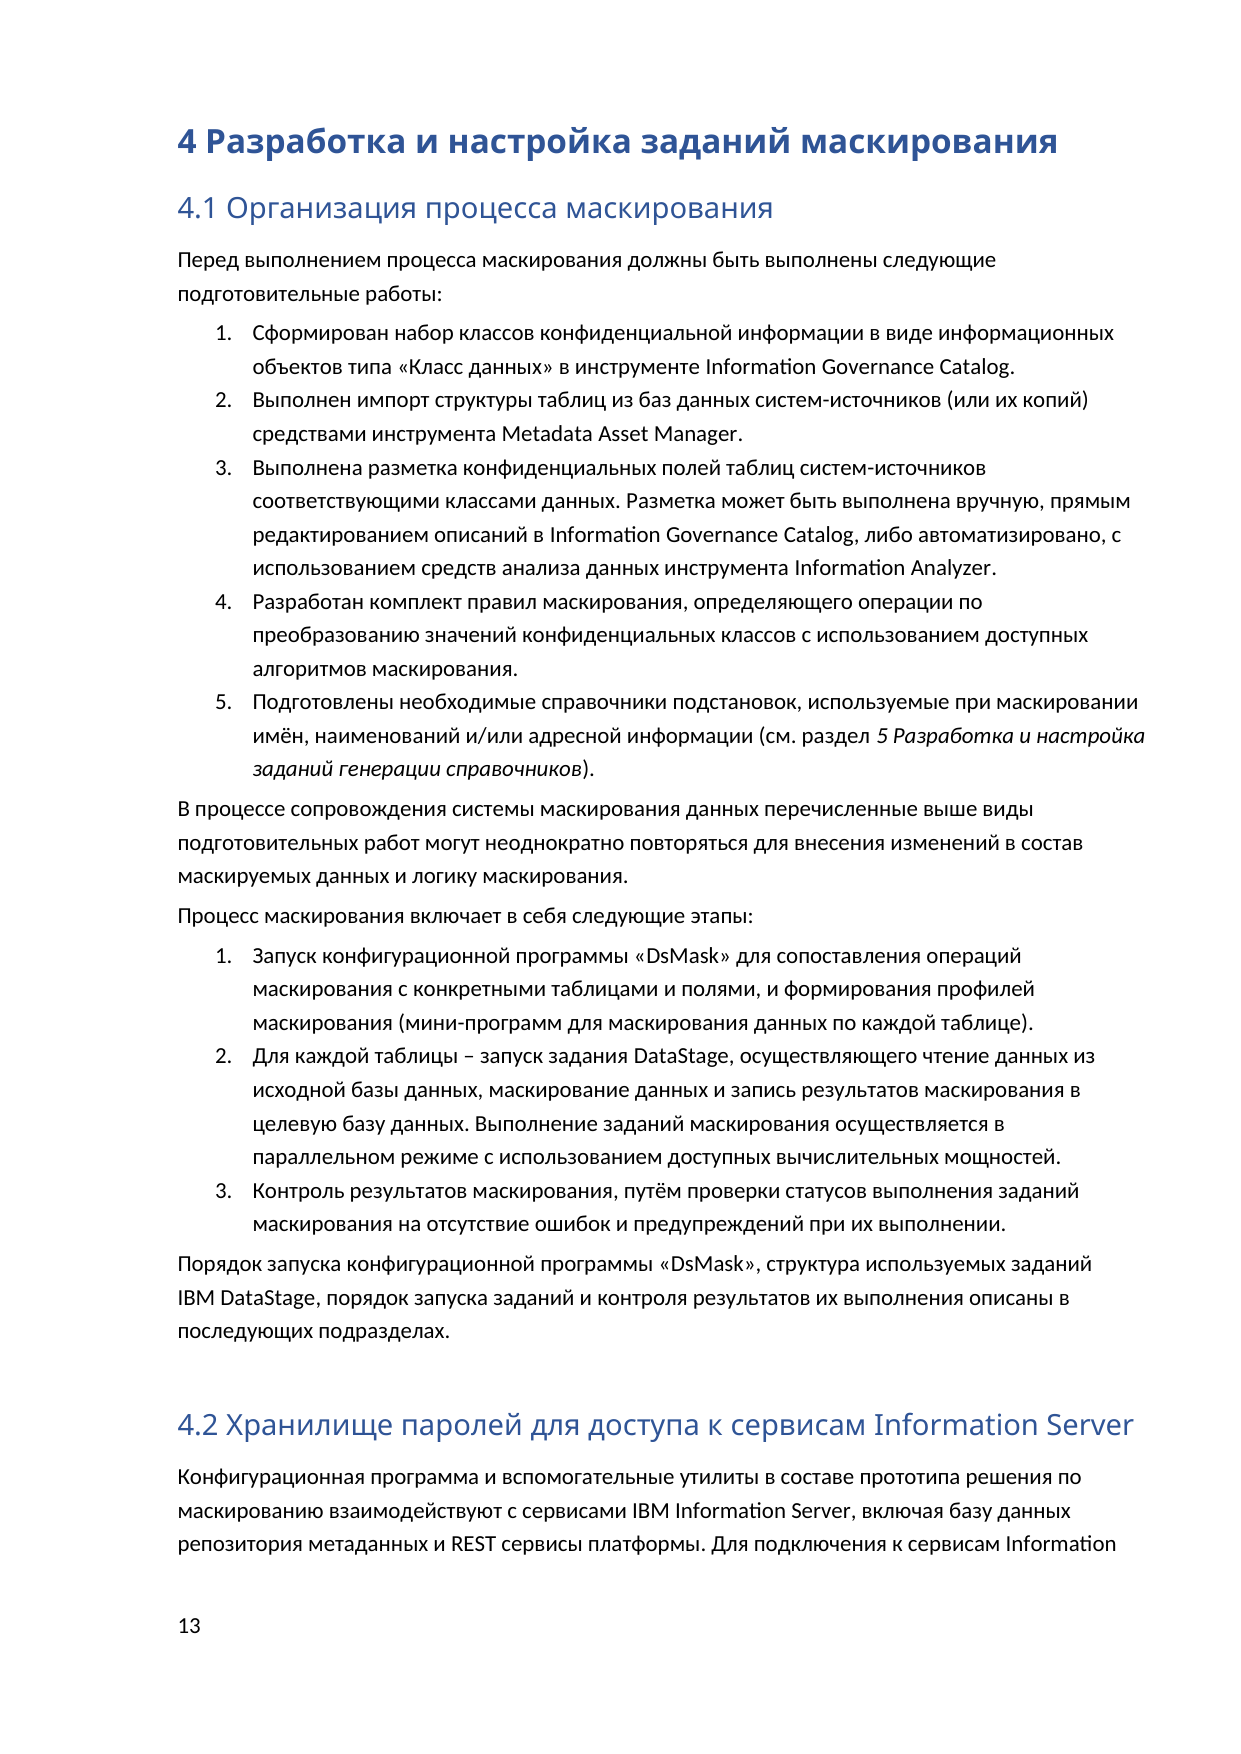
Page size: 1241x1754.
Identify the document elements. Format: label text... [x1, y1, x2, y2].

list Выполнен импорт структуры таблиц из баз данных систем-источников (или их копий) средствами инструмента Metadata Asset Manager. [215, 386, 1152, 447]
subtitle 4 Разработка и настройка заданий маскирования [177, 118, 1152, 163]
list Запуск конфигурационной программы «DsMask» для сопоставления операций маскирования с конкретными таблицами и полями, и формирования профилей маскирования (мини-программ для маскирования данных по каждой таблице). [215, 941, 1152, 1036]
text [177, 1462, 1152, 1557]
list Подготовлены необходимые справочники подстановок, используемые при маскировании имён, наименований и/или адресной информации (см. раздел 5 Разработка и настройка заданий генерации справочников). [215, 687, 1152, 783]
text В процессе сопровождения системы маскирования данных перечисленные выше виды подготовительных работ могут неоднократно повторяться для внесения изменений в состав маскируемых данных и логику маскирования. [177, 794, 1152, 889]
text Процесс маскирования включает в себя следующие этапы: [177, 901, 1152, 929]
subtitle 4.1 Организация процесса маскирования [177, 187, 1152, 227]
list Сформирован набор классов конфиденциальной информации в виде информационных объектов типа «Класс данных» в инструменте Information Governance Catalog. [215, 318, 1152, 380]
list Для каждой таблицы – запуск задания DataStage, осуществляющего чтение данных из исходной базы данных, маскирование данных и запись результатов маскирования в целевую базу данных. Выполнение заданий маскирования осуществляется в параллельном режиме с использованием доступных вычислительных мощностей. [215, 1042, 1152, 1170]
list Выполнена разметка конфиденциальных полей таблиц систем-источников соответствующими классами данных. Разметка может быть выполнена вручную, прямым редактированием описаний в Information Governance Catalog, либо автоматизировано, с использованием средств анализа данных инструмента Information Analyzer. [215, 453, 1152, 581]
list Контроль результатов маскирования, путём проверки статусов выполнения заданий маскирования на отсутствие ошибок и предупреждений при их выполнении. [215, 1176, 1152, 1237]
subtitle 4.2 Хранилище паролей для доступа к сервисам Information Server [177, 1404, 1152, 1444]
list Разработан комплект правил маскирования, определяющего операции по преобразованию значений конфиденциальных классов с использованием доступных алгоритмов маскирования. [215, 587, 1152, 682]
text Порядок запуска конфигурационной программы «DsMask», структура используемых заданий IBM DataStage, порядок запуска заданий и контроля результатов их выполнения описаны в последующих подразделах. [177, 1249, 1152, 1344]
text Перед выполнением процесса маскирования должны быть выполнены следующие подготовительные работы: [177, 245, 1152, 307]
